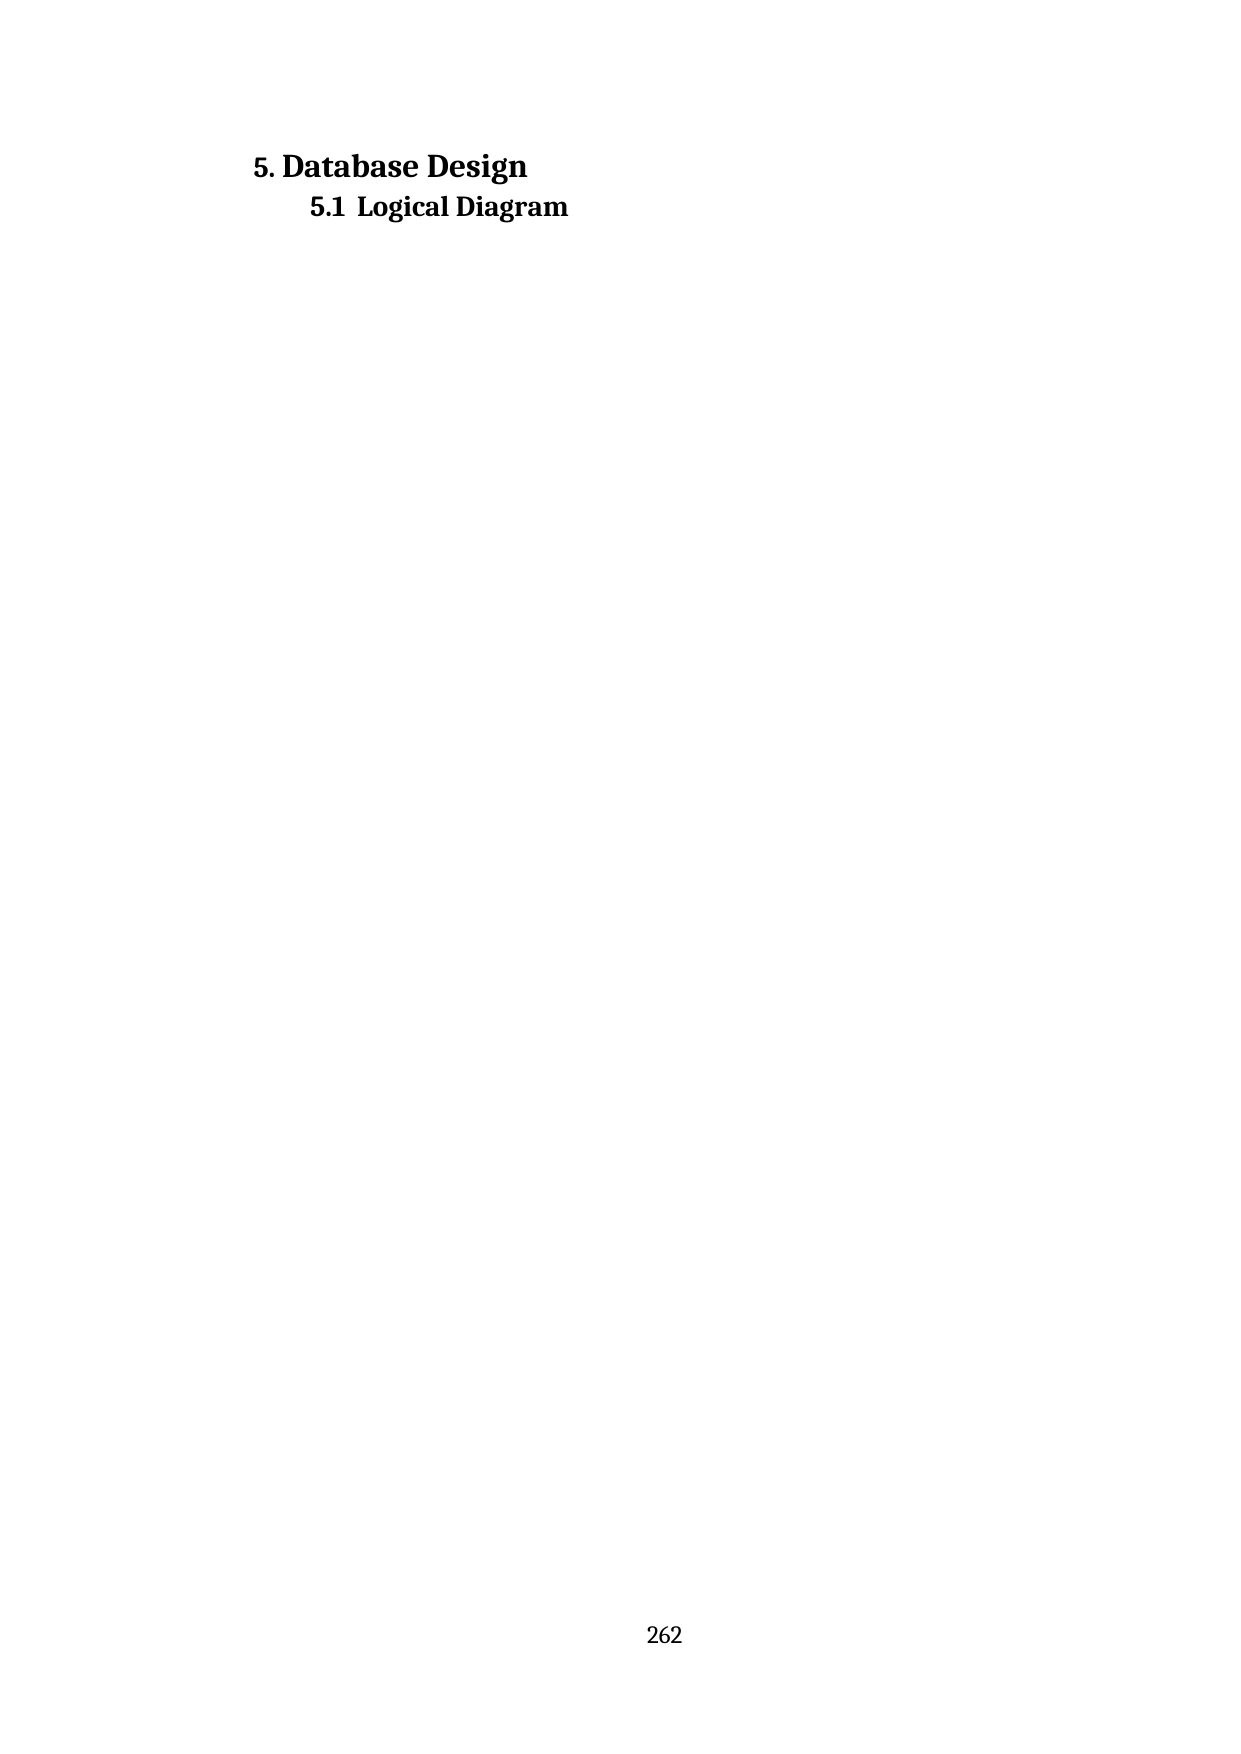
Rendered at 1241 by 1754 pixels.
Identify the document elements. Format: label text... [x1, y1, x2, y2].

subtitle Logical Diagram [310, 190, 1122, 224]
subtitle Database Design [253, 148, 1123, 186]
